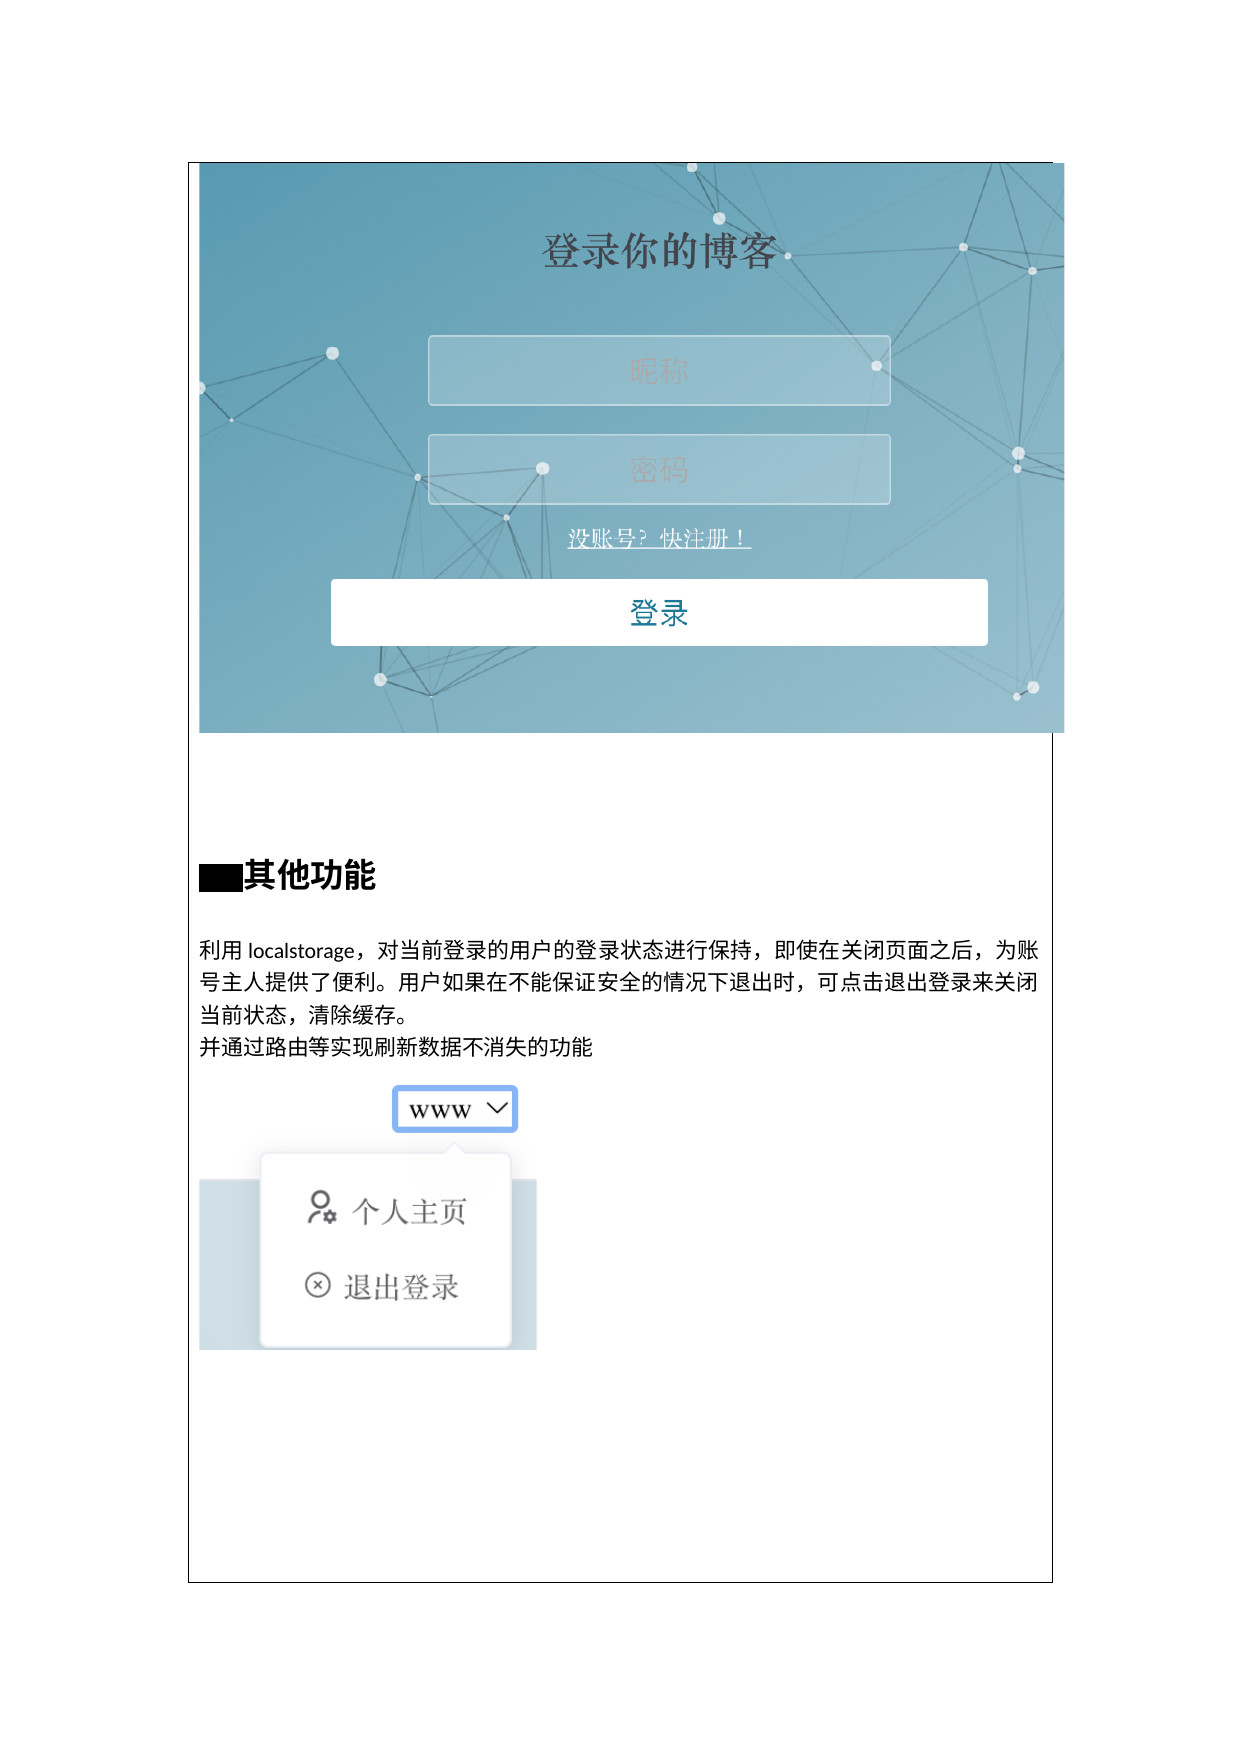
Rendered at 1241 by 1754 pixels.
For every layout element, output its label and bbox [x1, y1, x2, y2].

table_cell [189, 163, 1052, 1582]
picture [199, 163, 1065, 733]
picture [199, 1062, 537, 1350]
